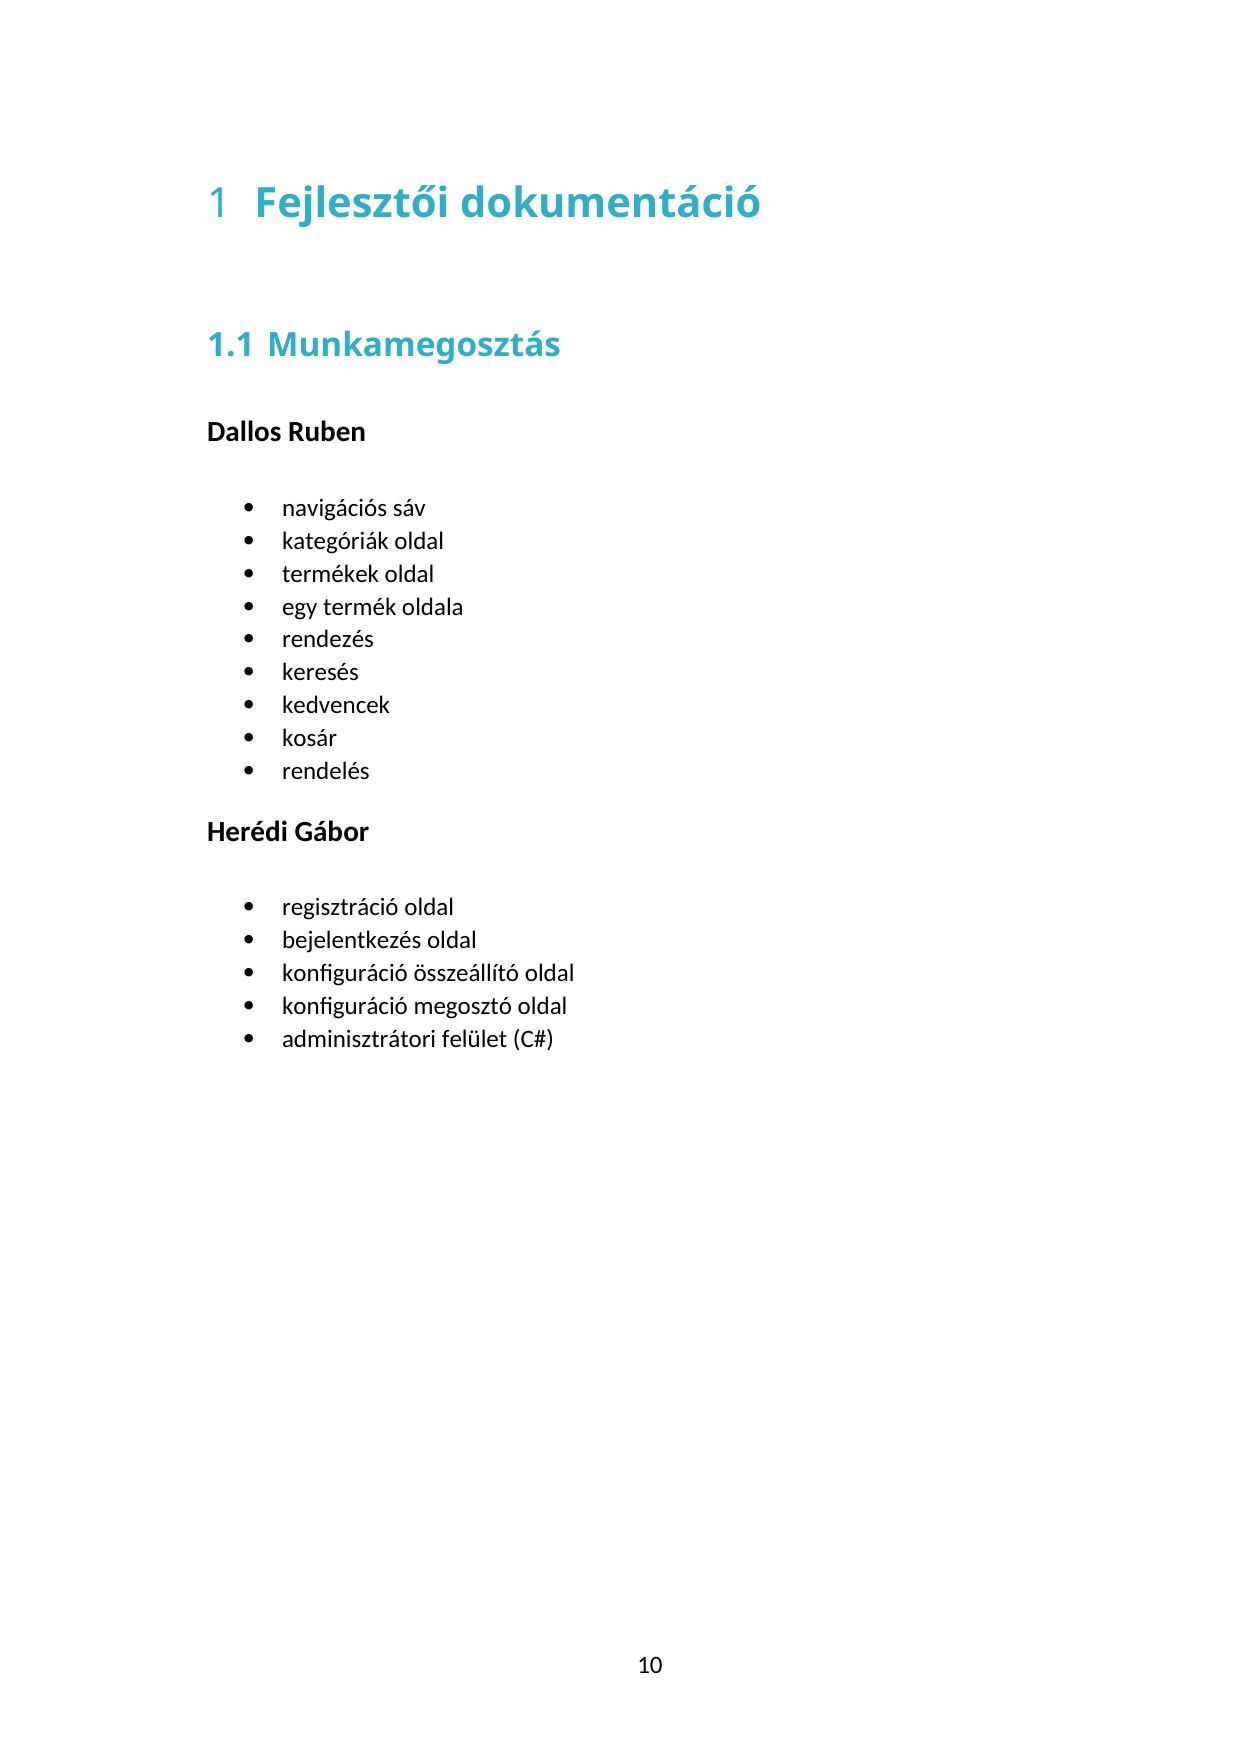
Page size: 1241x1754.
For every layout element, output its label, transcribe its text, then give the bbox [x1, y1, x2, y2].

list termékek oldal [244, 558, 1092, 588]
list konfiguráció összeállító oldal [244, 957, 1092, 988]
subtitle Munkamegosztás [207, 320, 1092, 366]
text Dallos Ruben [207, 413, 1092, 449]
list egy termék oldala [244, 591, 1092, 621]
list rendelés [244, 755, 1092, 786]
list keresés [244, 656, 1092, 687]
list kategóriák oldal [244, 525, 1092, 555]
list adminisztrátori felület (C#) [244, 1023, 1092, 1054]
list bejelentkezés oldal [244, 924, 1092, 955]
list kedvencek [244, 689, 1092, 720]
list kosár [244, 722, 1092, 753]
list regisztráció oldal [244, 892, 1092, 922]
list navigációs sáv [244, 492, 1092, 522]
list konfiguráció megosztó oldal [244, 990, 1092, 1021]
text Herédi Gábor [207, 813, 1092, 849]
subtitle Fejlesztői dokumentáció [207, 173, 1092, 229]
list rendezés [244, 623, 1092, 654]
